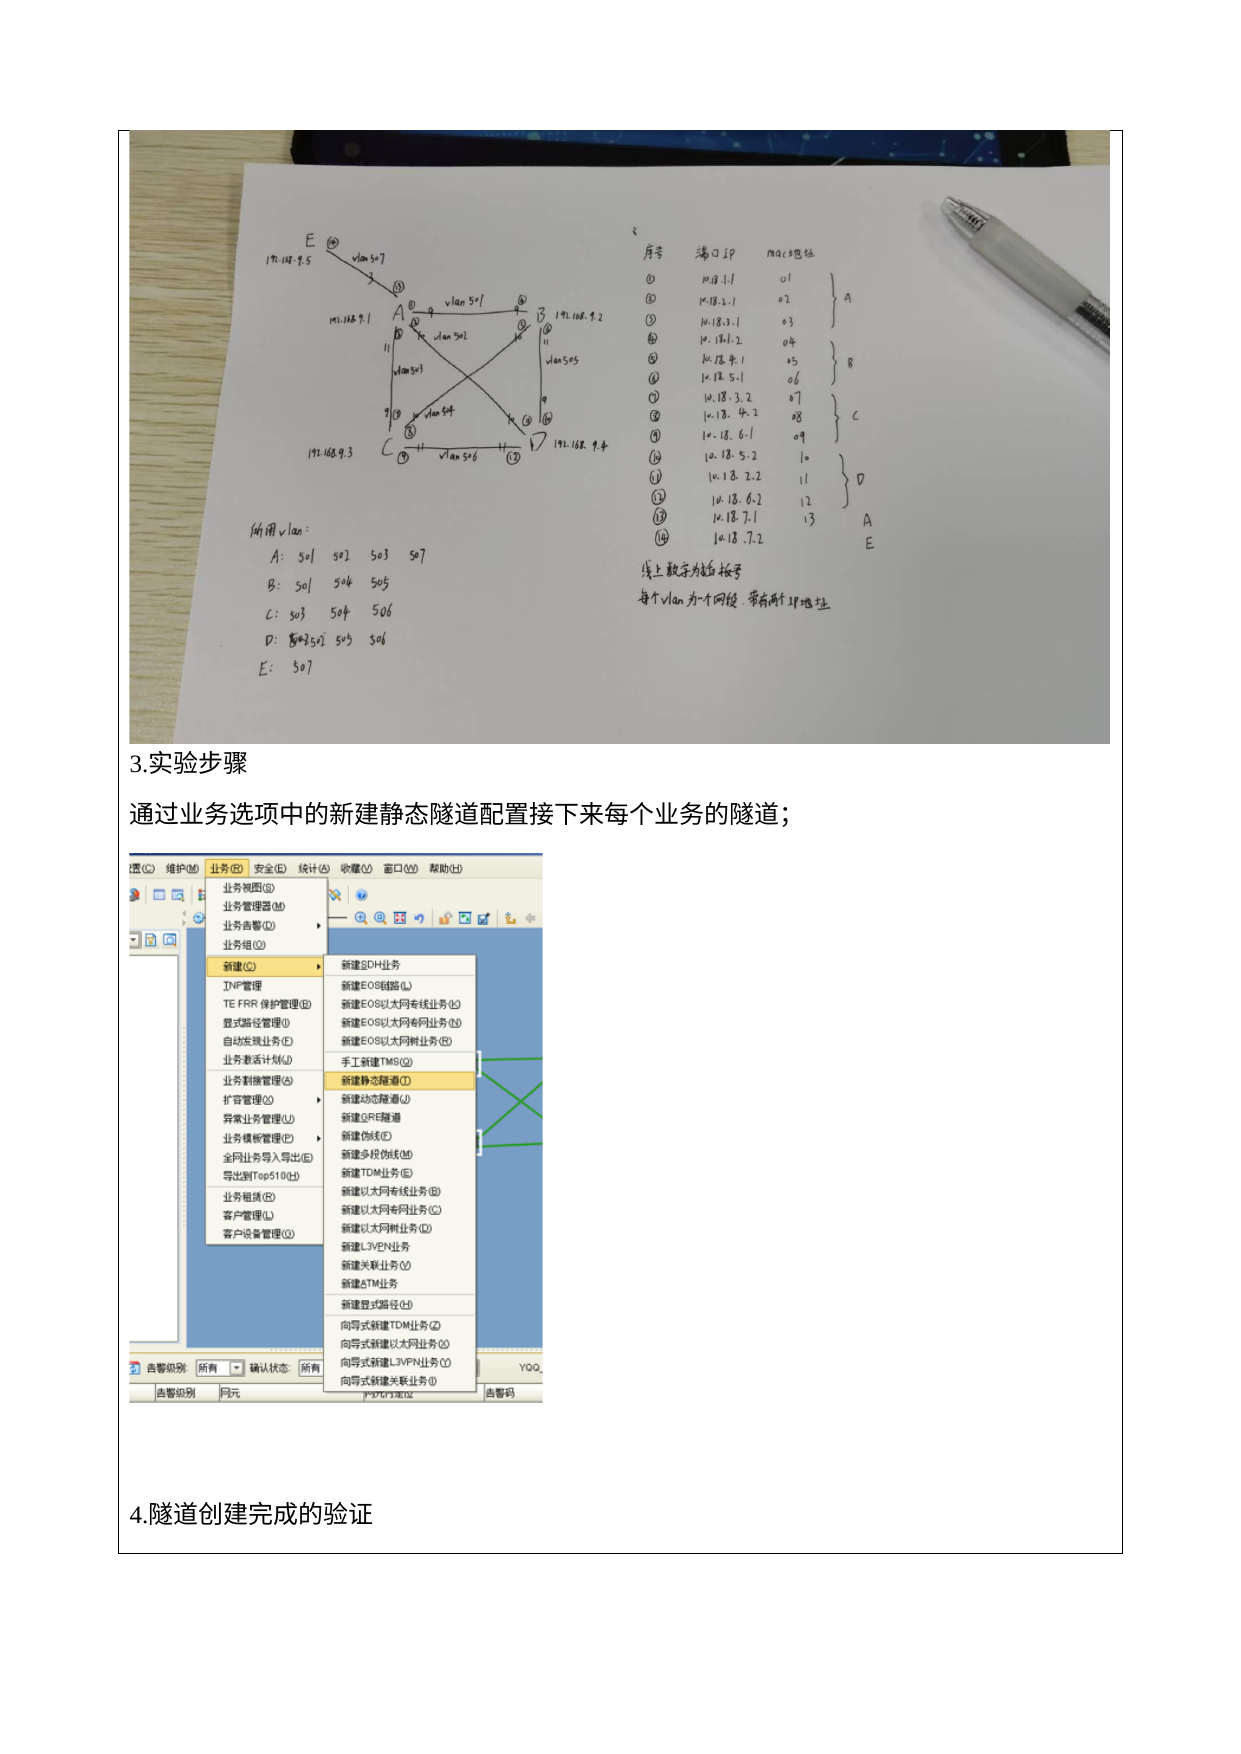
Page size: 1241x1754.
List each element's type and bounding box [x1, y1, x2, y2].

table_cell [119, 131, 1122, 1552]
picture [129, 130, 1110, 744]
picture [129, 853, 543, 1461]
